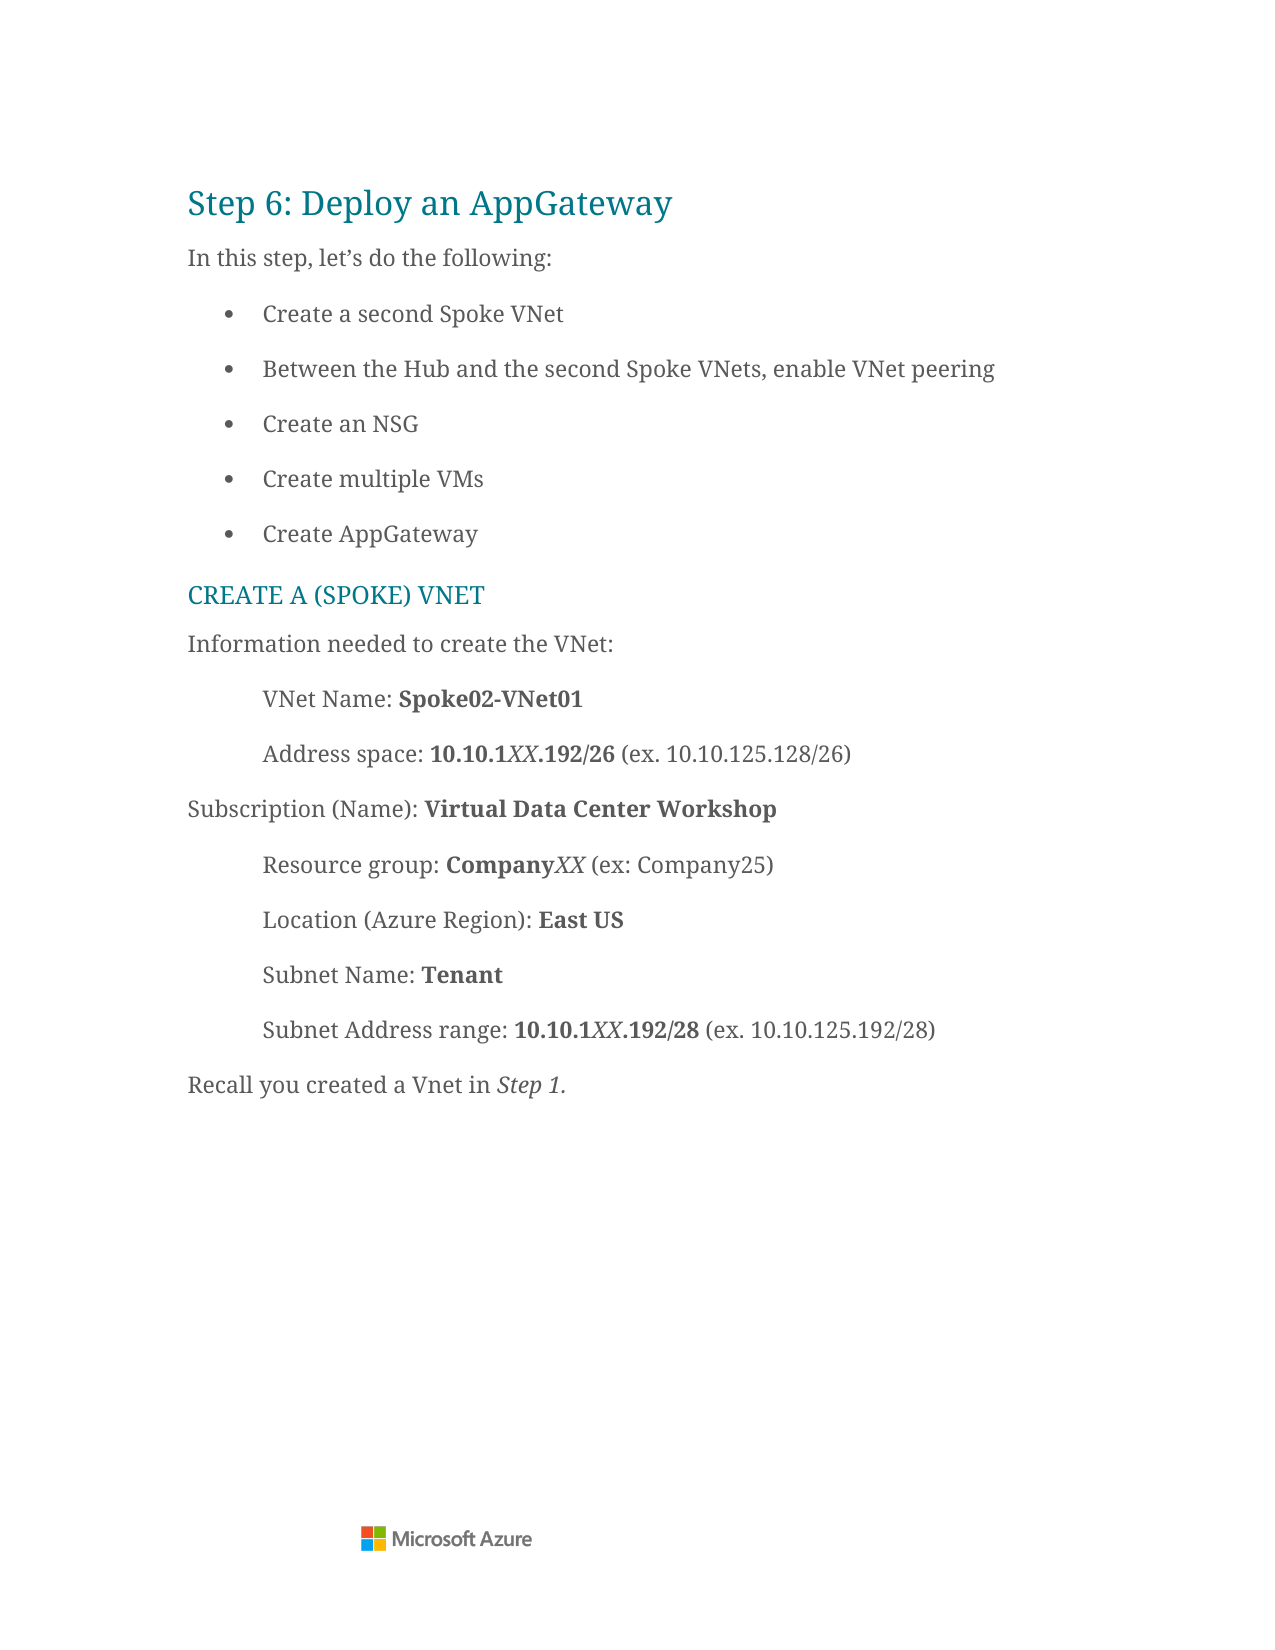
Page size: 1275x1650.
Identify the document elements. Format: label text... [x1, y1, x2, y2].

list Create a second Spoke VNet [225, 298, 1087, 329]
text Subnet Name: Tenant [187, 959, 1087, 990]
text Resource group: CompanyXX (ex: Company25) [187, 848, 1087, 880]
list Create multiple VMs [225, 463, 1087, 494]
text Location (Azure Region): East US [187, 904, 1087, 935]
text Subnet Address range: 10.10.1XX.192/28 (ex. 10.10.125.192/28) [187, 1014, 1087, 1045]
text In this step, let’s do the following: [187, 242, 1087, 274]
text Recall you created a Vnet in Step 1. [187, 1069, 1087, 1101]
subtitle Step 6: Deploy an AppGateway [187, 180, 1087, 225]
picture [337, 1502, 557, 1575]
list Create an NSG [225, 408, 1087, 439]
subtitle Create a (Spoke) VNet [187, 578, 1087, 612]
text Subscription (Name): Virtual Data Center Workshop [187, 793, 1087, 824]
text Address space: 10.10.1XX.192/26 (ex. 10.10.125.128/26) [187, 738, 1087, 769]
text VNet Name: Spoke02-VNet01 [187, 683, 1087, 714]
text Information needed to create the VNet: [187, 628, 1087, 659]
list Between the Hub and the second Spoke VNets, enable VNet peering [225, 353, 1087, 384]
list Create AppGateway [225, 518, 1087, 550]
